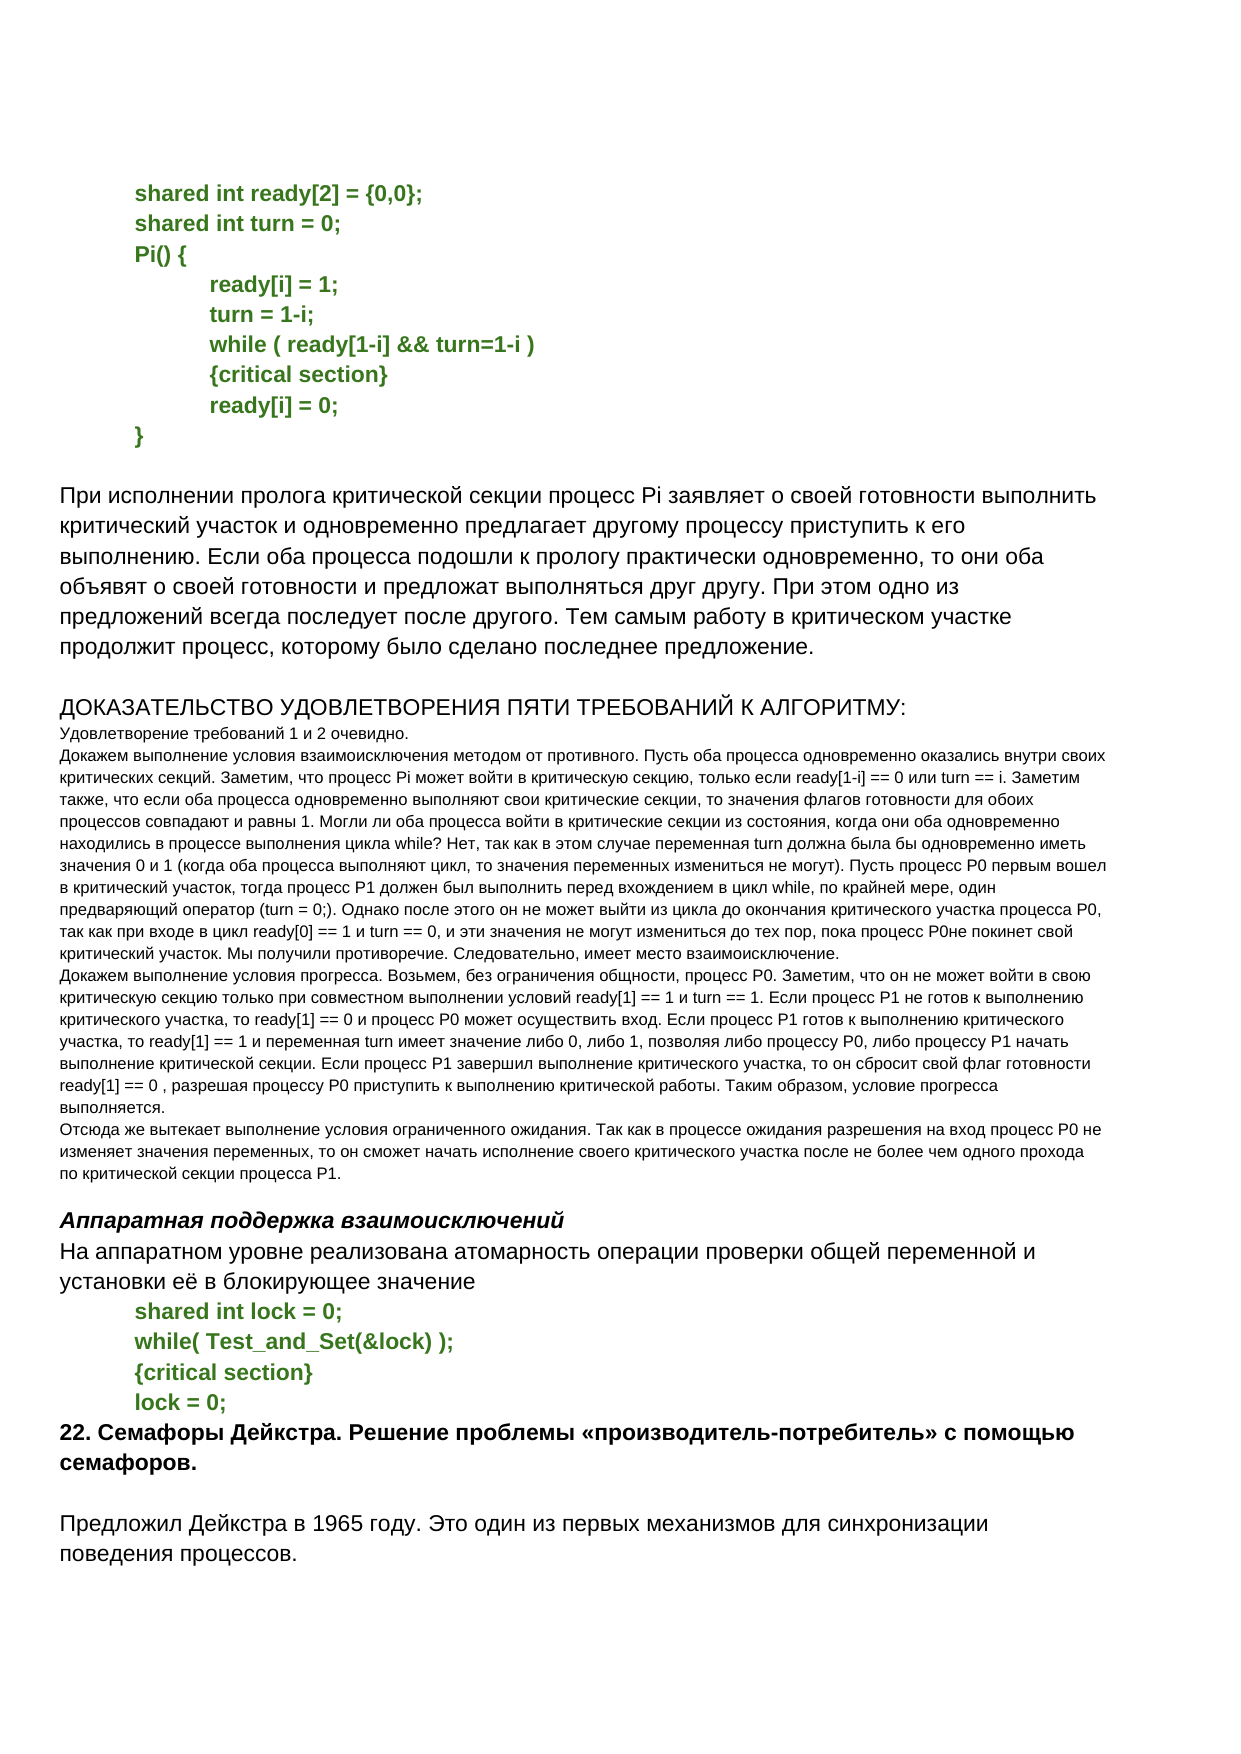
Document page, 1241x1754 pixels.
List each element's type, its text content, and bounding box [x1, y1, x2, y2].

text Отсюда же вытекает выполнение условия ограниченного ожидания. Так как в процессе ожидания разрешения на вход процесс P0 не изменяет значения переменных, то он сможет начать исполнение своего критического участка после не более чем одного прохода по критической секции процесса P1. [59, 1119, 1107, 1183]
text {critical section} [134, 361, 1107, 388]
text На аппаратном уровне реализована атомарность операции проверки общей переменной и установки её в блокирующее значение [59, 1238, 1107, 1294]
text } [59, 422, 1107, 448]
text while( Test_and_Set(&lock) ); [59, 1328, 1107, 1355]
text Аппаратная поддержка взаимоисключений [59, 1207, 1107, 1234]
text Докажем выполнение условия взаимоисключения методом от противного. Пусть оба процесса одновременно оказались внутри своих критических секций. Заметим, что процесс Pi может войти в критическую секцию, только если ready[1-i] == 0 или turn == i. Заметим также, что если оба процесса одновременно выполняют свои критические секции, то значения флагов готовности для обоих процессов совпадают и равны 1. Могли ли оба процесса войти в критические секции из состояния, когда они оба одновременно находились в процессе выполнения цикла while? Нет, так как в этом случае переменная turn должна была бы одновременно иметь значения 0 и 1 (когда оба процесса выполняют цикл, то значения переменных измениться не могут). Пусть процесс P0 первым вошел в критический участок, тогда процесс P1 должен был выполнить перед вхождением в цикл while, по крайней мере, один предваряющий оператор (turn = 0;). Однако после этого он не может выйти из цикла до окончания критического участка процесса P0, так как при входе в цикл ready[0] == 1 и turn == 0, и эти значения не могут измениться до тех пор, пока процесс P0не покинет свой критический участок. Мы получили противоречие. Следовательно, имеет место взаимоисключение. [59, 746, 1107, 963]
text Удовлетворение требований 1 и 2 очевидно. [59, 724, 1107, 743]
text shared int ready[2] = {0,0}; [59, 180, 1107, 207]
text {critical section} [59, 1358, 1107, 1385]
text Pi() { [59, 241, 1107, 267]
text ДОКАЗАТЕЛЬСТВО УДОВЛЕТВОРЕНИЯ ПЯТИ ТРЕБОВАНИЙ К АЛГОРИТМУ: [59, 694, 1107, 720]
text ready[i] = 1; [134, 271, 1107, 297]
text При исполнении пролога критической секции процесс Pi заявляет о своей готовности выполнить критический участок и одновременно предлагает другому процессу приступить к его выполнению. Если оба процесса подошли к прологу практически одновременно, то они оба объявят о своей готовности и предложат выполняться друг другу. При этом одно из предложений всегда последует после другого. Тем самым работу в критическом участке продолжит процесс, которому было сделано последнее предложение. [59, 482, 1107, 660]
text lock = 0; [59, 1389, 1107, 1415]
text while ( ready[1-i] && turn=1-i ) [134, 331, 1107, 358]
text turn = 1-i; [134, 301, 1107, 327]
text Докажем выполнение условия прогресса. Возьмем, без ограничения общности, процесс P0. Заметим, что он не может войти в свою критическую секцию только при совместном выполнении условий ready[1] == 1 и turn == 1. Если процесс P1 не готов к выполнению критического участка, то ready[1] == 0 и процесс P0 может осуществить вход. Если процесс P1 готов к выполнению критического участка, то ready[1] == 1 и переменная turn имеет значение либо 0, либо 1, позволяя либо процессу P0, либо процессу P1 начать выполнение критической секции. Если процесс P1 завершил выполнение критического участка, то он сбросит свой флаг готовности ready[1] == 0 , разрешая процессу P0 приступить к выполнению критической работы. Таким образом, условие прогресса выполняется. [59, 966, 1107, 1117]
subtitle 22. Семафоры Дейкстра. Решение проблемы «производитель-потребитель» с помощью семафоров. [59, 1419, 1107, 1476]
text shared int lock = 0; [59, 1298, 1107, 1324]
text shared int turn = 0; [59, 210, 1107, 237]
text ready[i] = 0; [134, 392, 1107, 418]
text Предложил Дейкстра в 1965 году. Это один из первых механизмов для синхронизации поведения процессов. [59, 1509, 1107, 1566]
